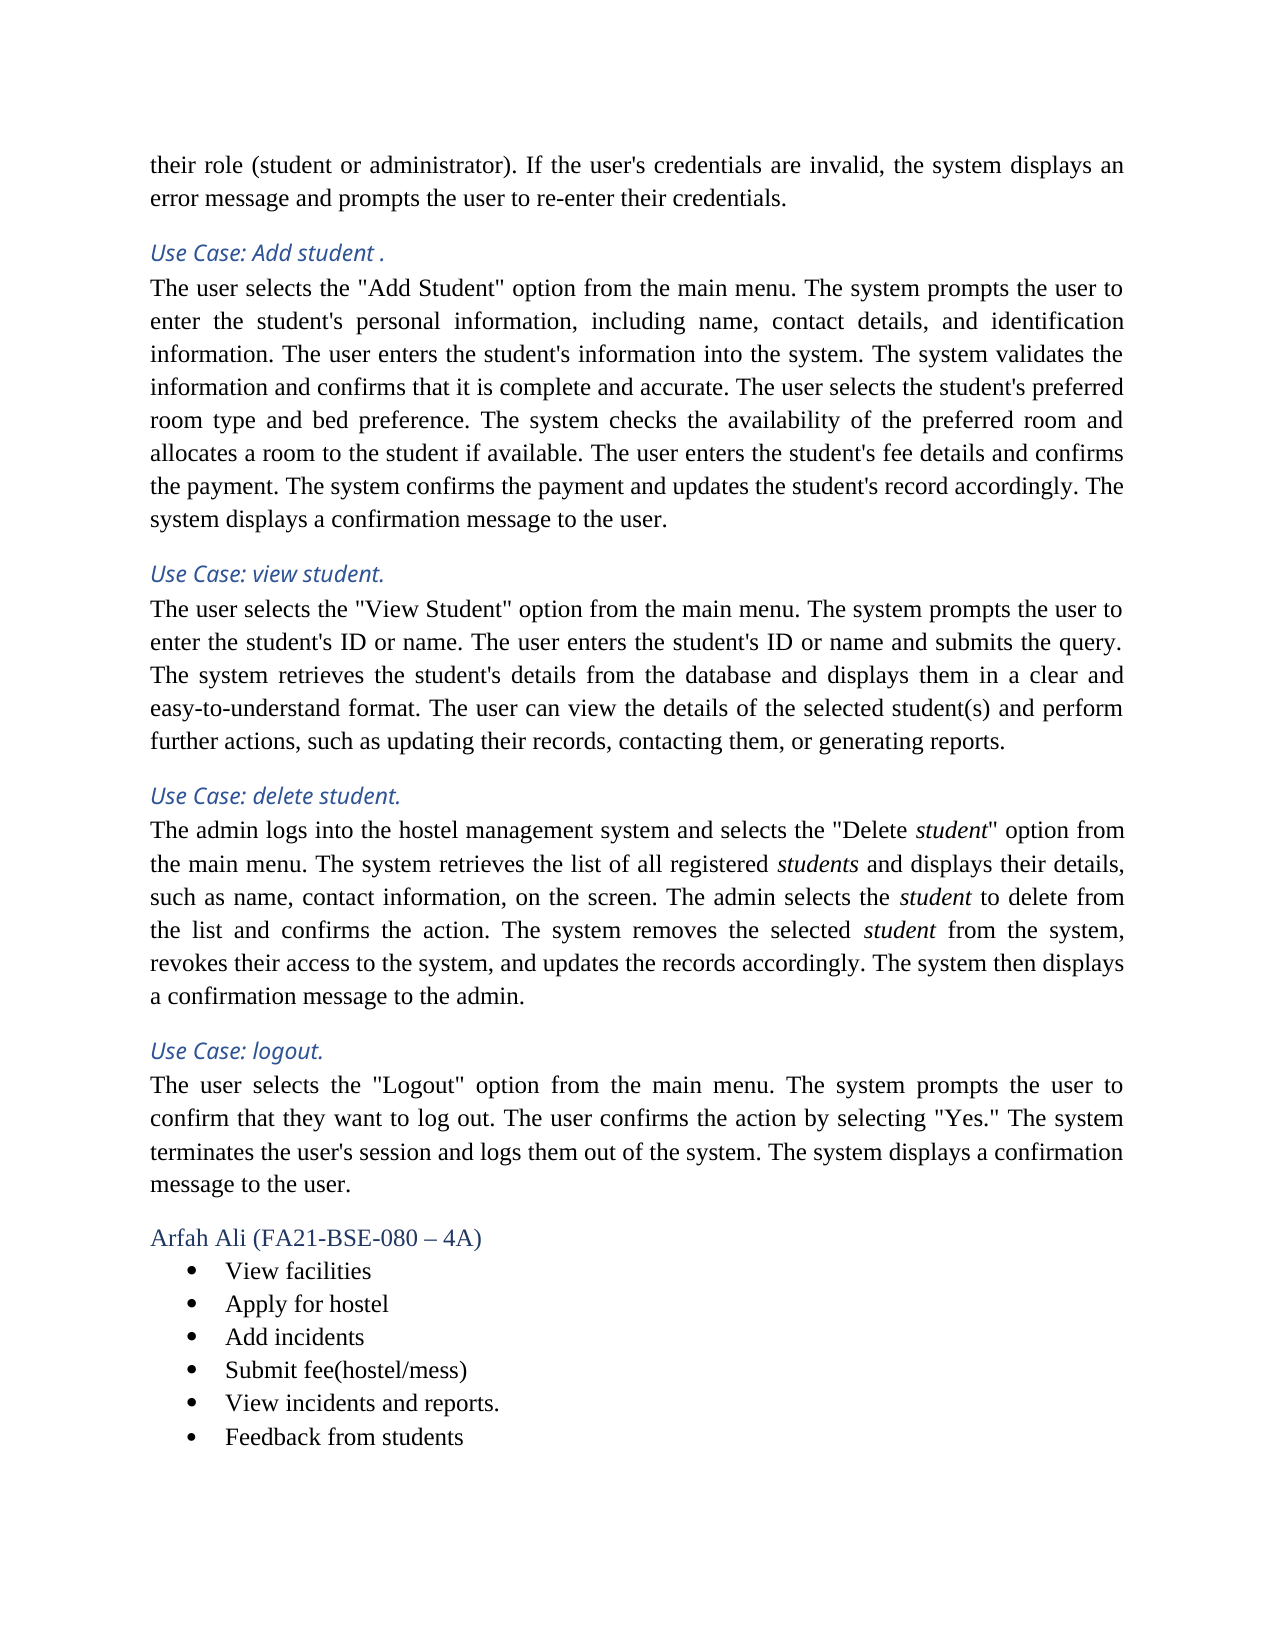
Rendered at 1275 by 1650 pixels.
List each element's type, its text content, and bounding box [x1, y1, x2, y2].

list Apply for hostel [187, 1289, 1125, 1318]
text The user selects the "Logout" option from the main menu. The system prompts the user to confirm that they want to log out. The user confirms the action by selecting "Yes." The system terminates the user's session and logs them out of the system. The system displays a confirmation message to the user. [150, 1071, 1125, 1198]
list Feedback from students [187, 1422, 1125, 1450]
subtitle Use Case: delete student. [150, 780, 1125, 811]
text The user selects the "View Student" option from the main menu. The system prompts the user to enter the student's ID or name. The user enters the student's ID or name and submits the query. The system retrieves the student's details from the database and displays them in a clear and easy-to-understand format. The user can view the details of the selected student(s) and perform further actions, such as updating their records, contacting them, or generating reports. [150, 594, 1125, 754]
text The admin logs into the hostel management system and selects the "Delete student" option from the main menu. The system retrieves the list of all registered students and displays their details, such as name, contact information, on the screen. The admin selects the student to delete from the list and confirms the action. The system removes the selected student from the system, revokes their access to the system, and updates the records accordingly. The system then displays a confirmation message to the admin. [150, 816, 1125, 1009]
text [150, 150, 1125, 212]
text The user selects the "Add Student" option from the main menu. The system prompts the user to enter the student's personal information, including name, contact details, and identification information. The user enters the student's information into the system. The system validates the information and confirms that it is complete and accurate. The user selects the student's preferred room type and bed preference. The system checks the availability of the preferred room and allocates a room to the student if available. The user enters the student's fee details and confirms the payment. The system confirms the payment and updates the student's record accordingly. The system displays a confirmation message to the user. [150, 273, 1125, 533]
subtitle Use Case: Add student . [150, 237, 1125, 268]
subtitle Use Case: view student. [150, 558, 1125, 589]
subtitle Use Case: logout. [150, 1034, 1125, 1066]
list View facilities [187, 1256, 1125, 1285]
subtitle Arfah Ali (FA21-BSE-080 – 4A) [150, 1223, 1125, 1252]
list Add incidents [187, 1322, 1125, 1351]
list View incidents and reports. [187, 1388, 1125, 1417]
list Submit fee(hostel/mess) [187, 1356, 1125, 1384]
